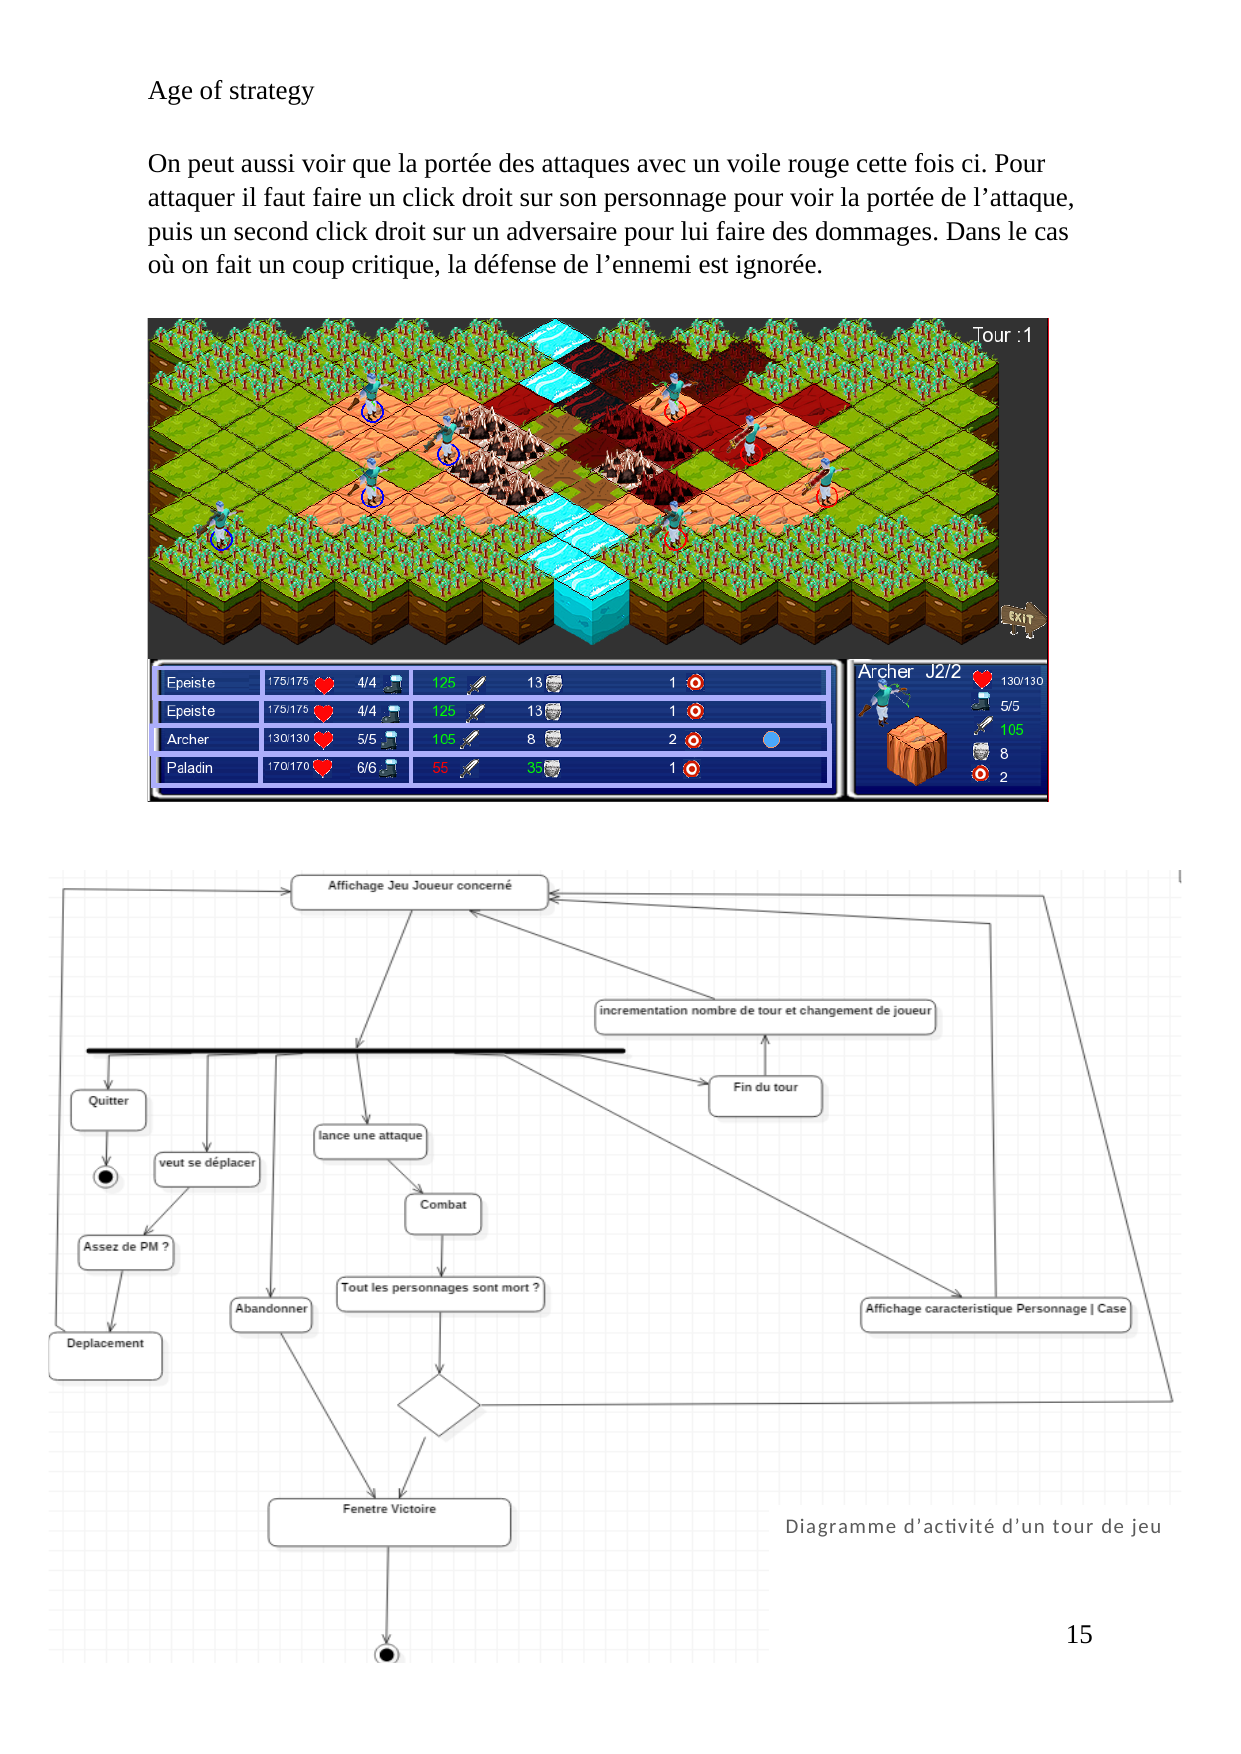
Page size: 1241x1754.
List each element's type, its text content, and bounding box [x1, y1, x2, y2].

picture [147, 318, 1049, 802]
text On peut aussi voir que la portée des attaques avec un voile rouge cette fois ci. Pour attaquer il faut faire un click droit sur son personnage pour voir la portée de l’attaque, puis un second click droit sur un adversaire pour lui faire des dommages. Dans le cas où on fait un coup critique, la défense de l’ennemi est ignorée. [148, 148, 1093, 279]
picture [48, 870, 1182, 1663]
